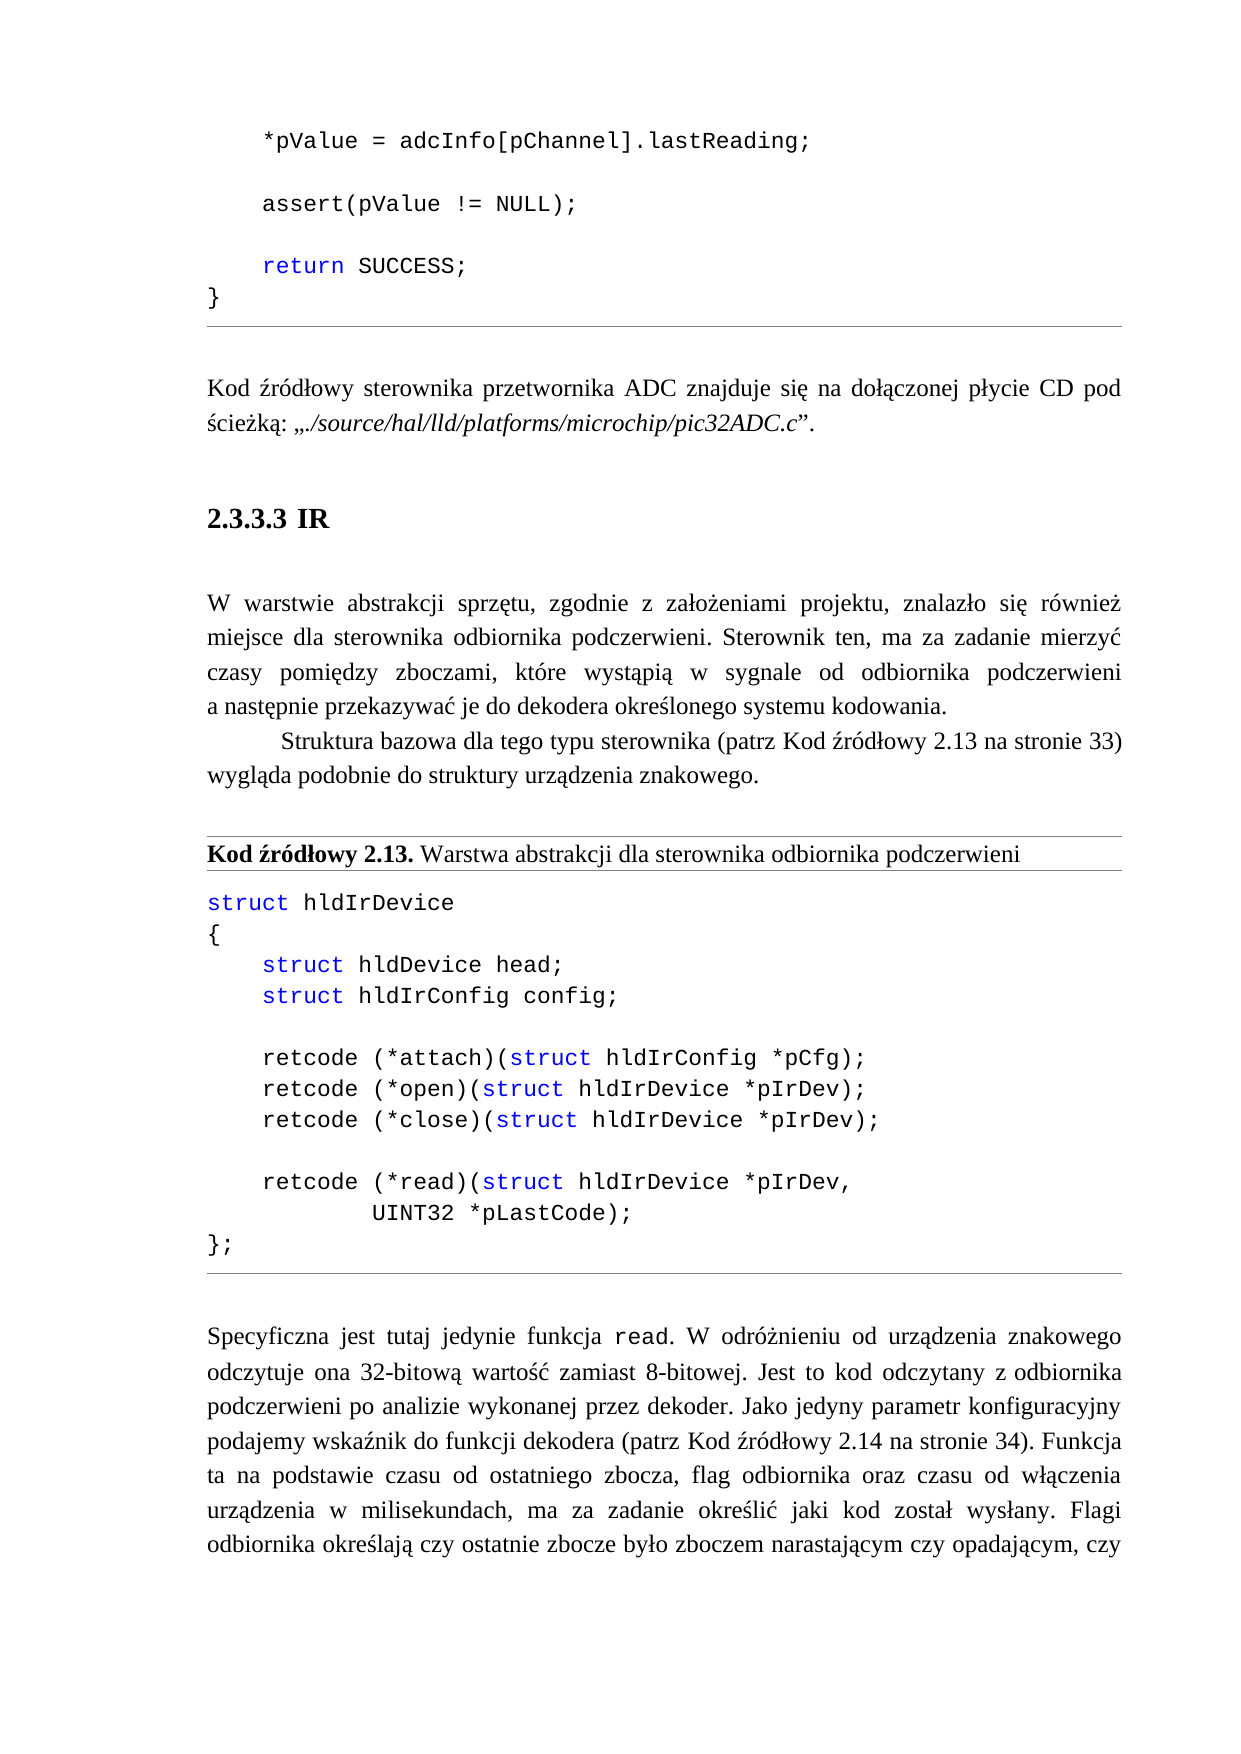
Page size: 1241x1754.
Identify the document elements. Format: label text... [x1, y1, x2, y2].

text struct hldIrConfig config; [207, 984, 1122, 1010]
text retcode (*close)(struct hldIrDevice *pIrDev); [207, 1109, 1122, 1134]
text UINT32 *pLastCode); [207, 1202, 1122, 1228]
text Struktura bazowa dla tego typu sterownika (patrz Kod źródłowy 2.13 na stronie 32) wygląda podobnie do struktury urządzenia znakowego. [207, 726, 1122, 789]
text retcode (*read)(struct hldIrDevice *pIrDev, [207, 1171, 1122, 1197]
text assert(pValue != NULL); [207, 192, 1122, 218]
text *pValue = adcInfo[pChannel].lastReading; [207, 130, 1122, 156]
text return SUCCESS; [207, 254, 1122, 280]
text }; [207, 1233, 1122, 1273]
text retcode (*open)(struct hldIrDevice *pIrDev); [207, 1078, 1122, 1103]
text } [207, 285, 1122, 326]
text struct hldIrDevice [207, 891, 1122, 917]
text retcode (*attach)(struct hldIrConfig *pCfg); [207, 1047, 1122, 1072]
text struct hldDevice head; [207, 953, 1122, 979]
text W warstwie abstrakcji sprzętu, zgodnie z założeniami projektu, znalazło się również miejsce dla sterownika odbiornika podczerwieni. Sterownik ten, ma za zadanie mierzyć czasy pomiędzy zboczami, które wystąpią w sygnale od odbiornika podczerwieni a następnie przekazywać je do dekodera określonego systemu kodowania. [207, 588, 1122, 720]
text Kod źródłowy sterownika przetwornika ADC znajduje się na dołączonej płycie CD pod ścieżką: „./source/hal/lld/platforms/microchip/pic32ADC.c”. [207, 373, 1122, 436]
text Kod źródłowy 2.13. Warstwa abstrakcji dla sterownika odbiornika podczerwieni [207, 837, 1122, 870]
subtitle IR [207, 501, 1122, 535]
text { [207, 922, 1122, 948]
